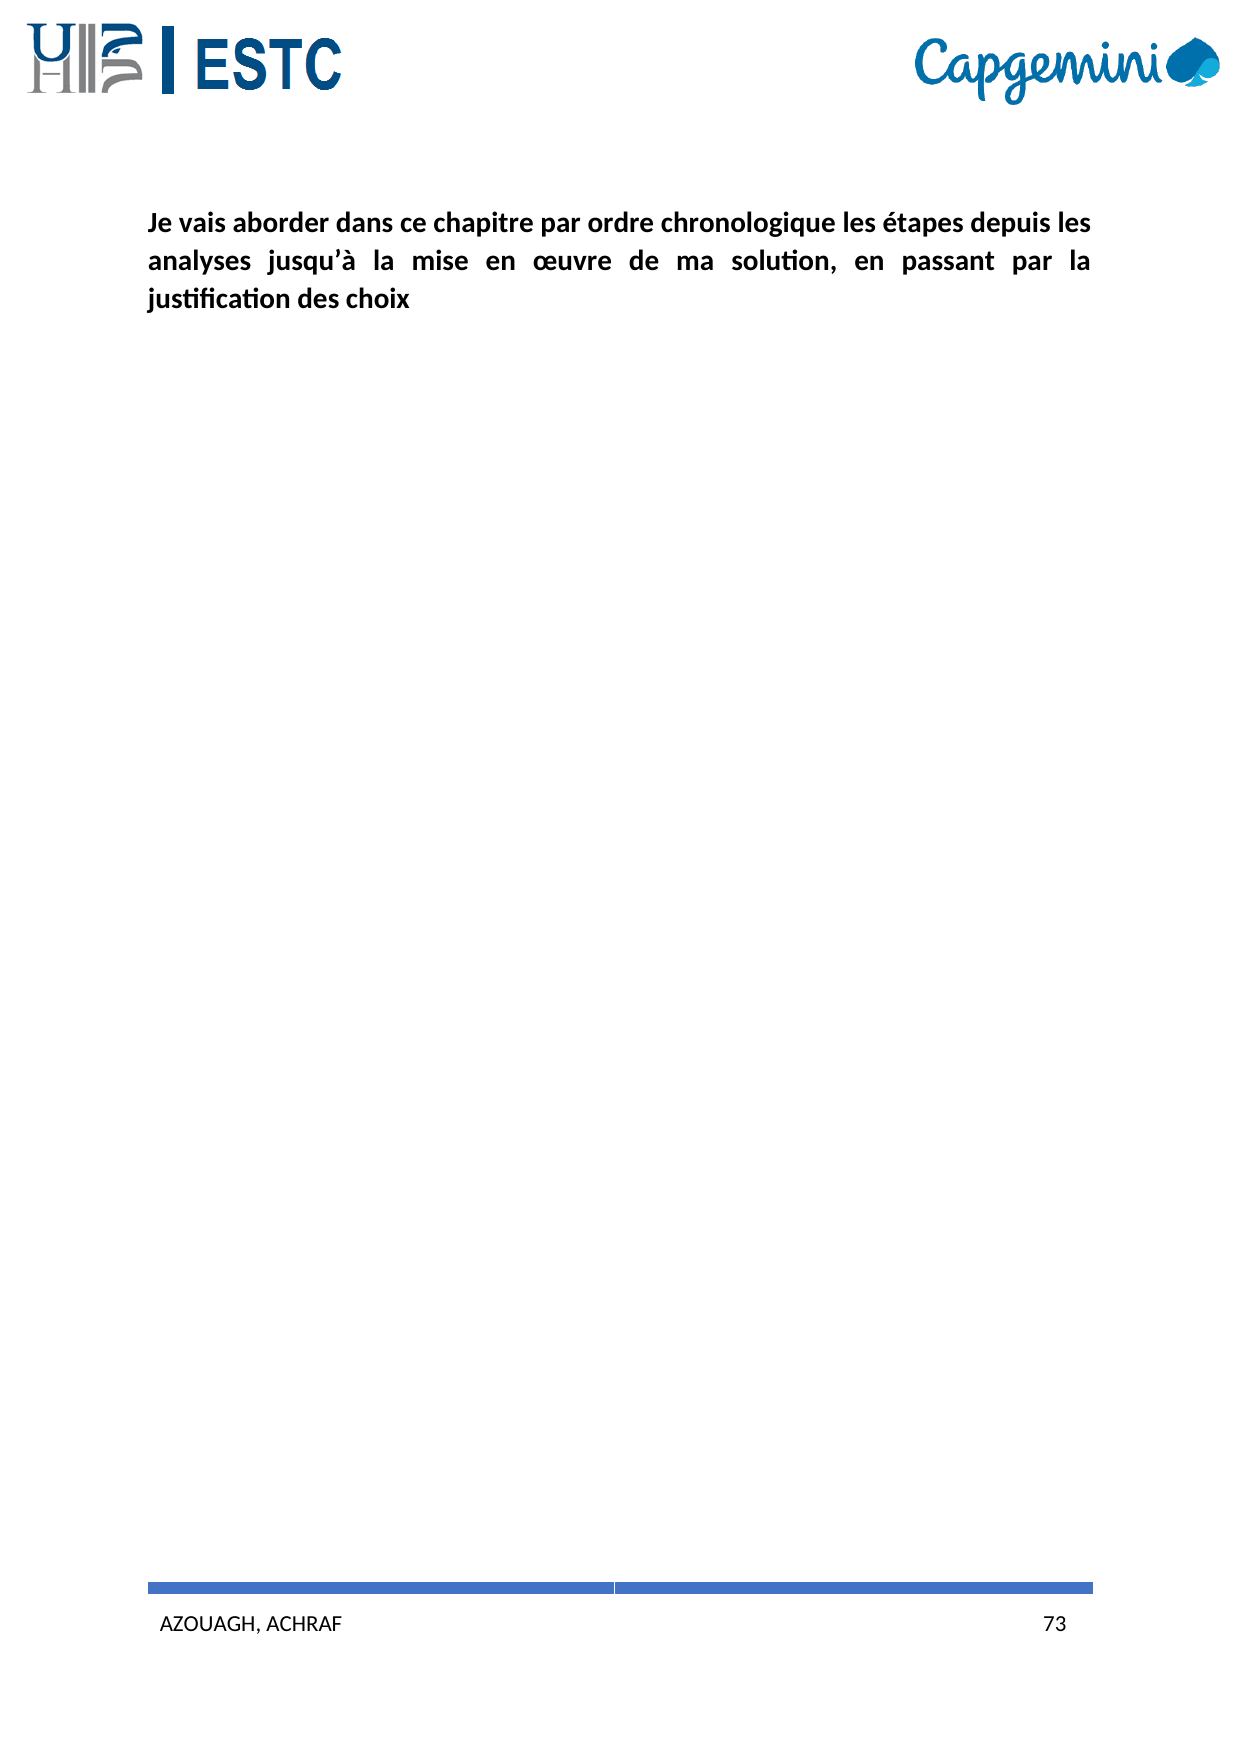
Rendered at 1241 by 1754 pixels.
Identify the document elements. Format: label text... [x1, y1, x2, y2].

text Je vais aborder dans ce chapitre par ordre chronologique les étapes depuis les analyses jusqu’à la mise en œuvre de ma solution, en passant par la justification des choix [148, 204, 1093, 316]
picture [21, 16, 351, 112]
picture [915, 37, 1221, 105]
